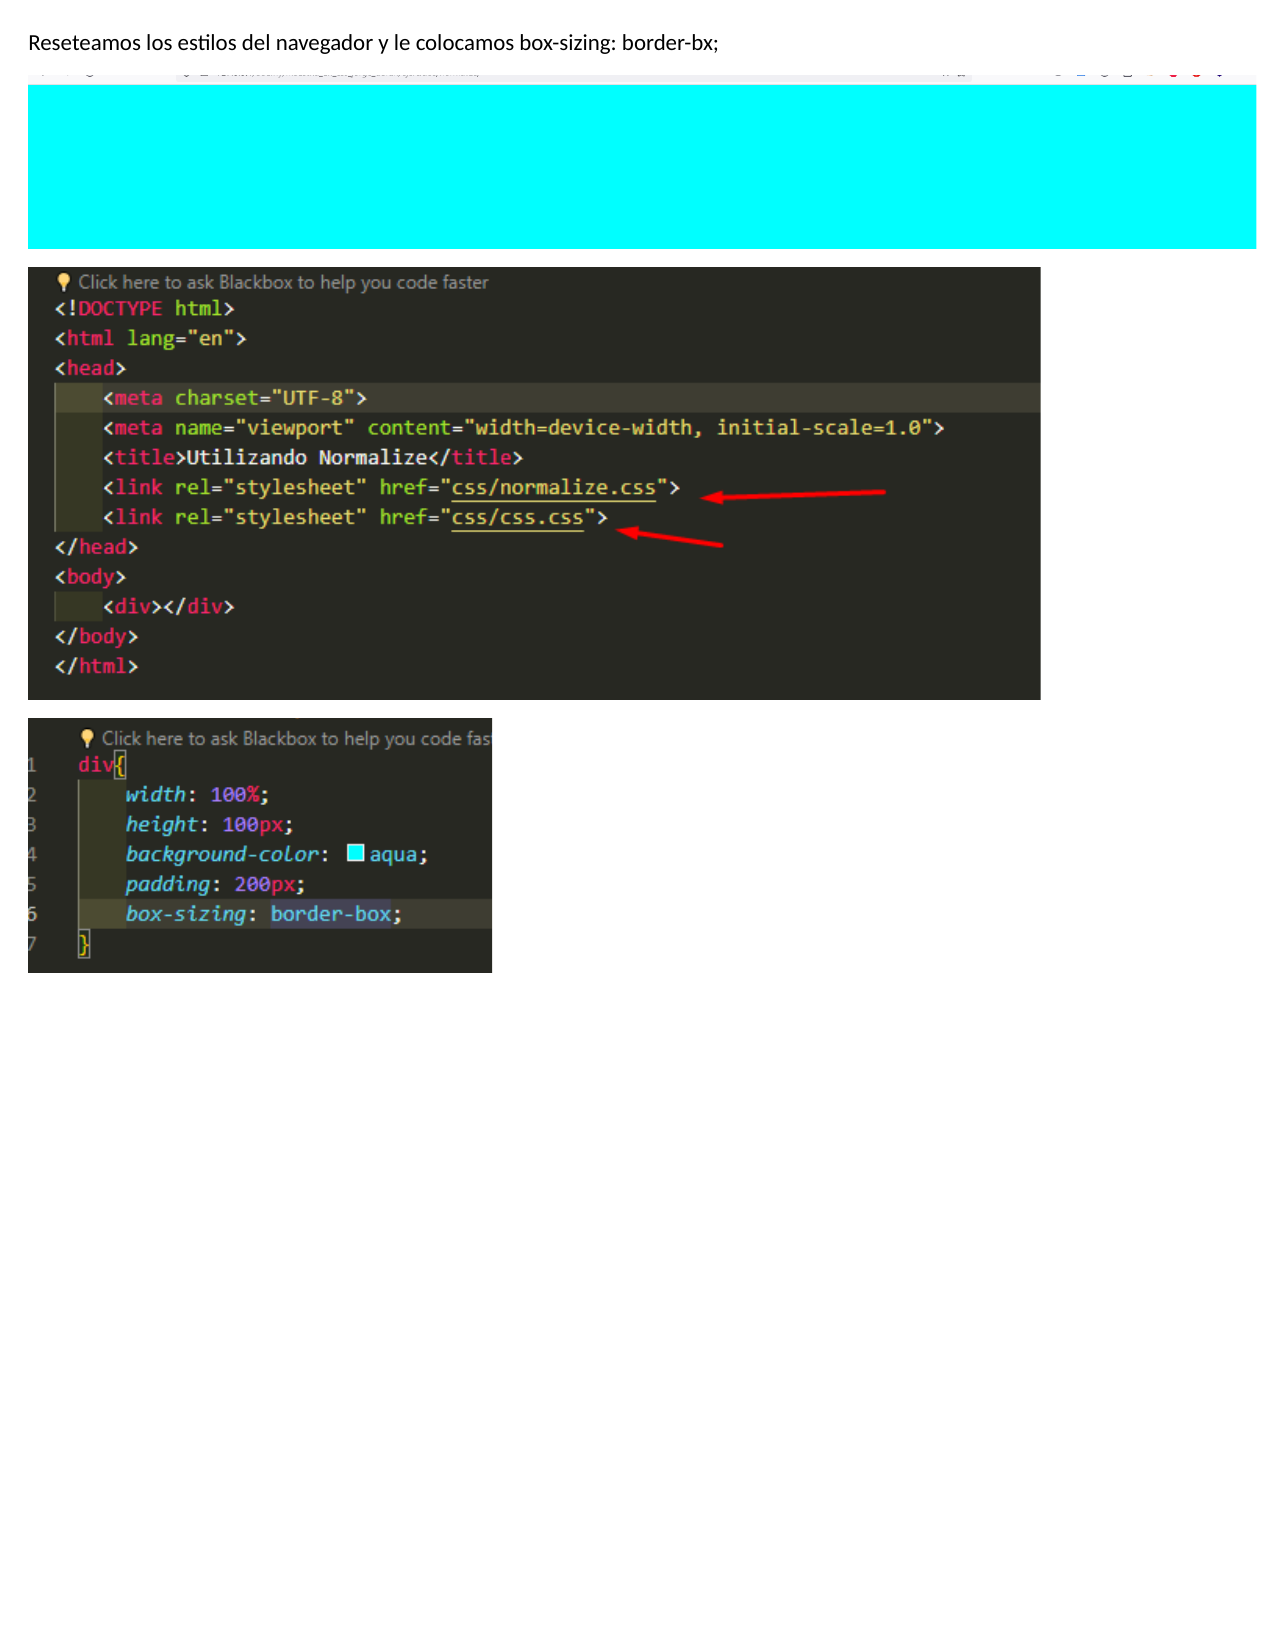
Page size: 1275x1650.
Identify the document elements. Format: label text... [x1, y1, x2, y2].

picture [28, 718, 493, 973]
text Reseteamos los estilos del navegador y le colocamos box-sizing: border-bx; [28, 28, 1256, 56]
picture [28, 75, 1257, 249]
picture [28, 267, 1041, 700]
